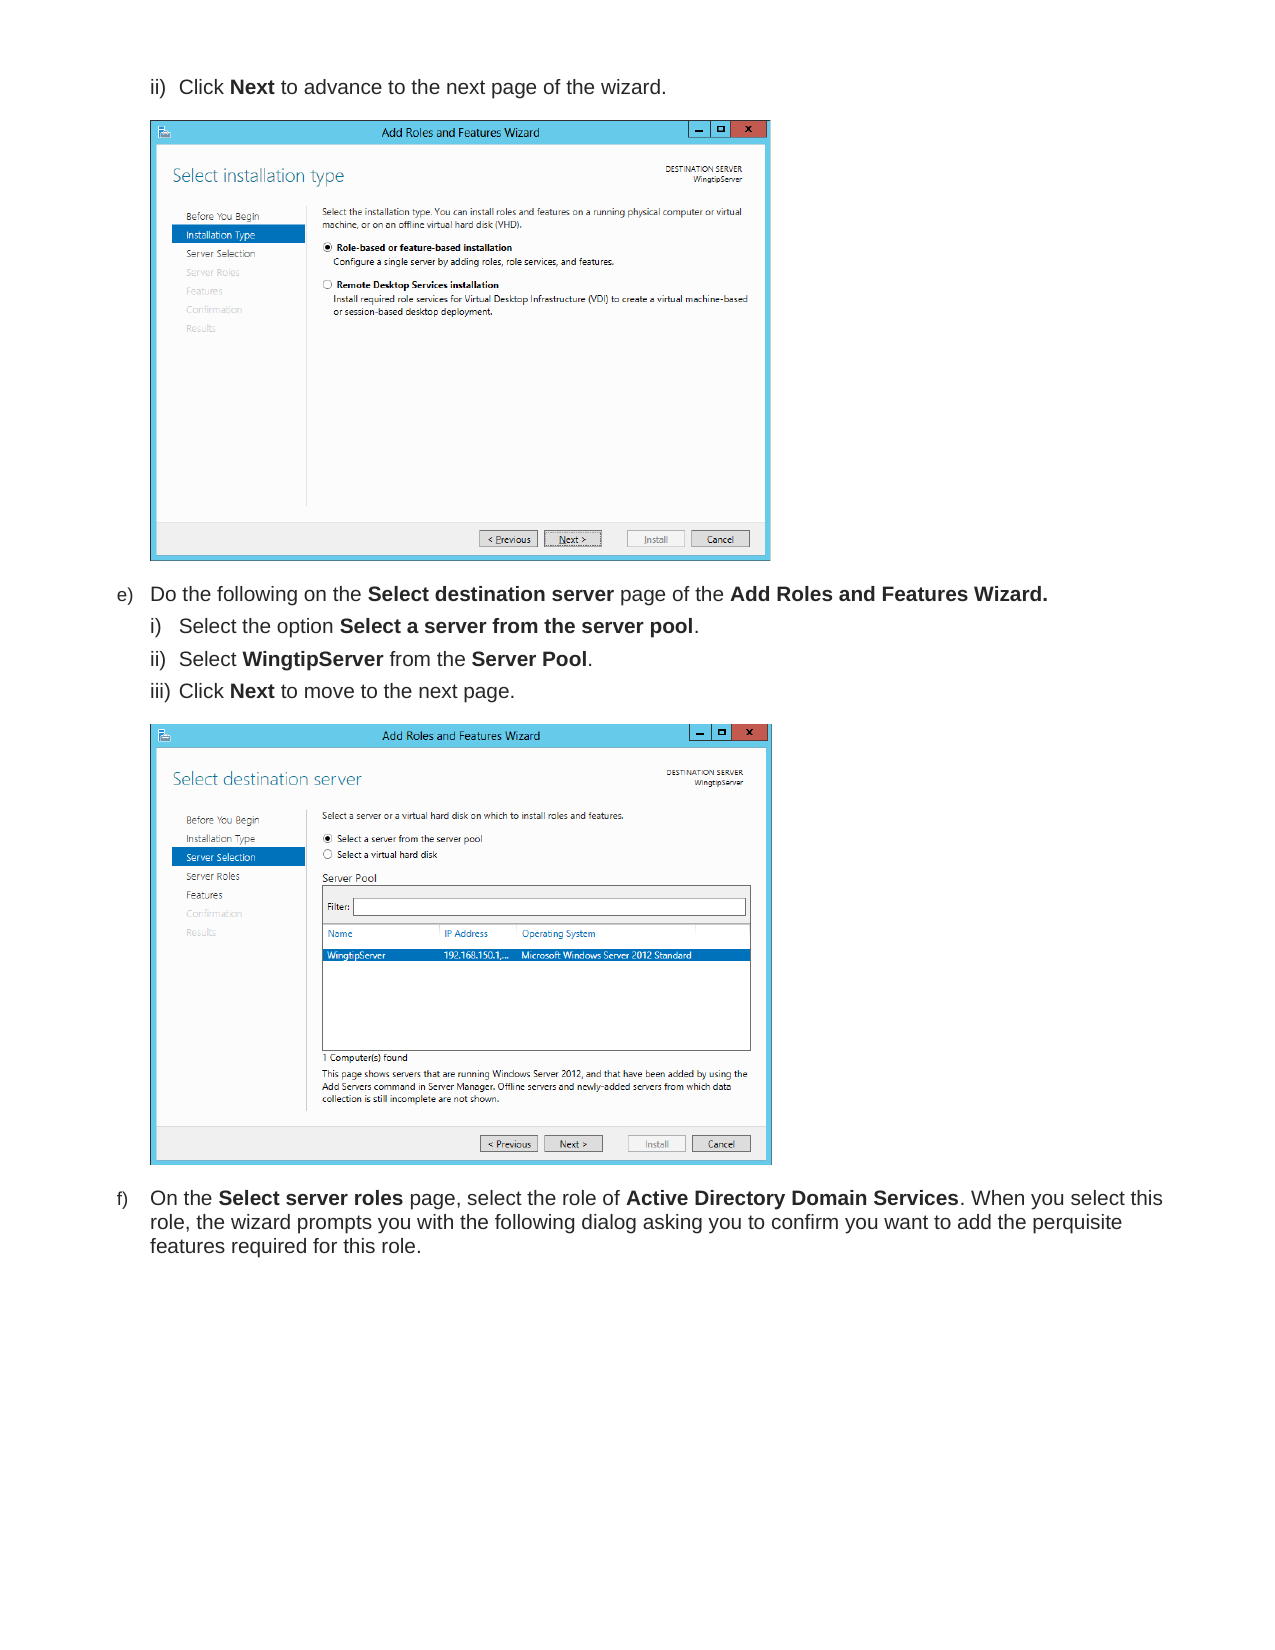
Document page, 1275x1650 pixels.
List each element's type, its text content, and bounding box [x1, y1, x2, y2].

picture [150, 724, 772, 1165]
list Do the following on the Select destination server page of the Add Roles and Features Wizard. [117, 582, 1200, 606]
list Select WingtipServer from the Server Pool. [150, 647, 1200, 671]
list Select the option Select a server from the server pool. [150, 614, 1200, 638]
picture [150, 120, 771, 561]
list Click Next to move to the next page. [150, 679, 1200, 703]
list On the Select server roles page, select the role of Active Directory Domain Services. When you select this role, the wizard prompts you with the following dialog asking you to confirm you want to add the perquisite features required for this role. [117, 1186, 1200, 1258]
list Click Next to advance to the next page of the wizard. [150, 75, 1200, 99]
